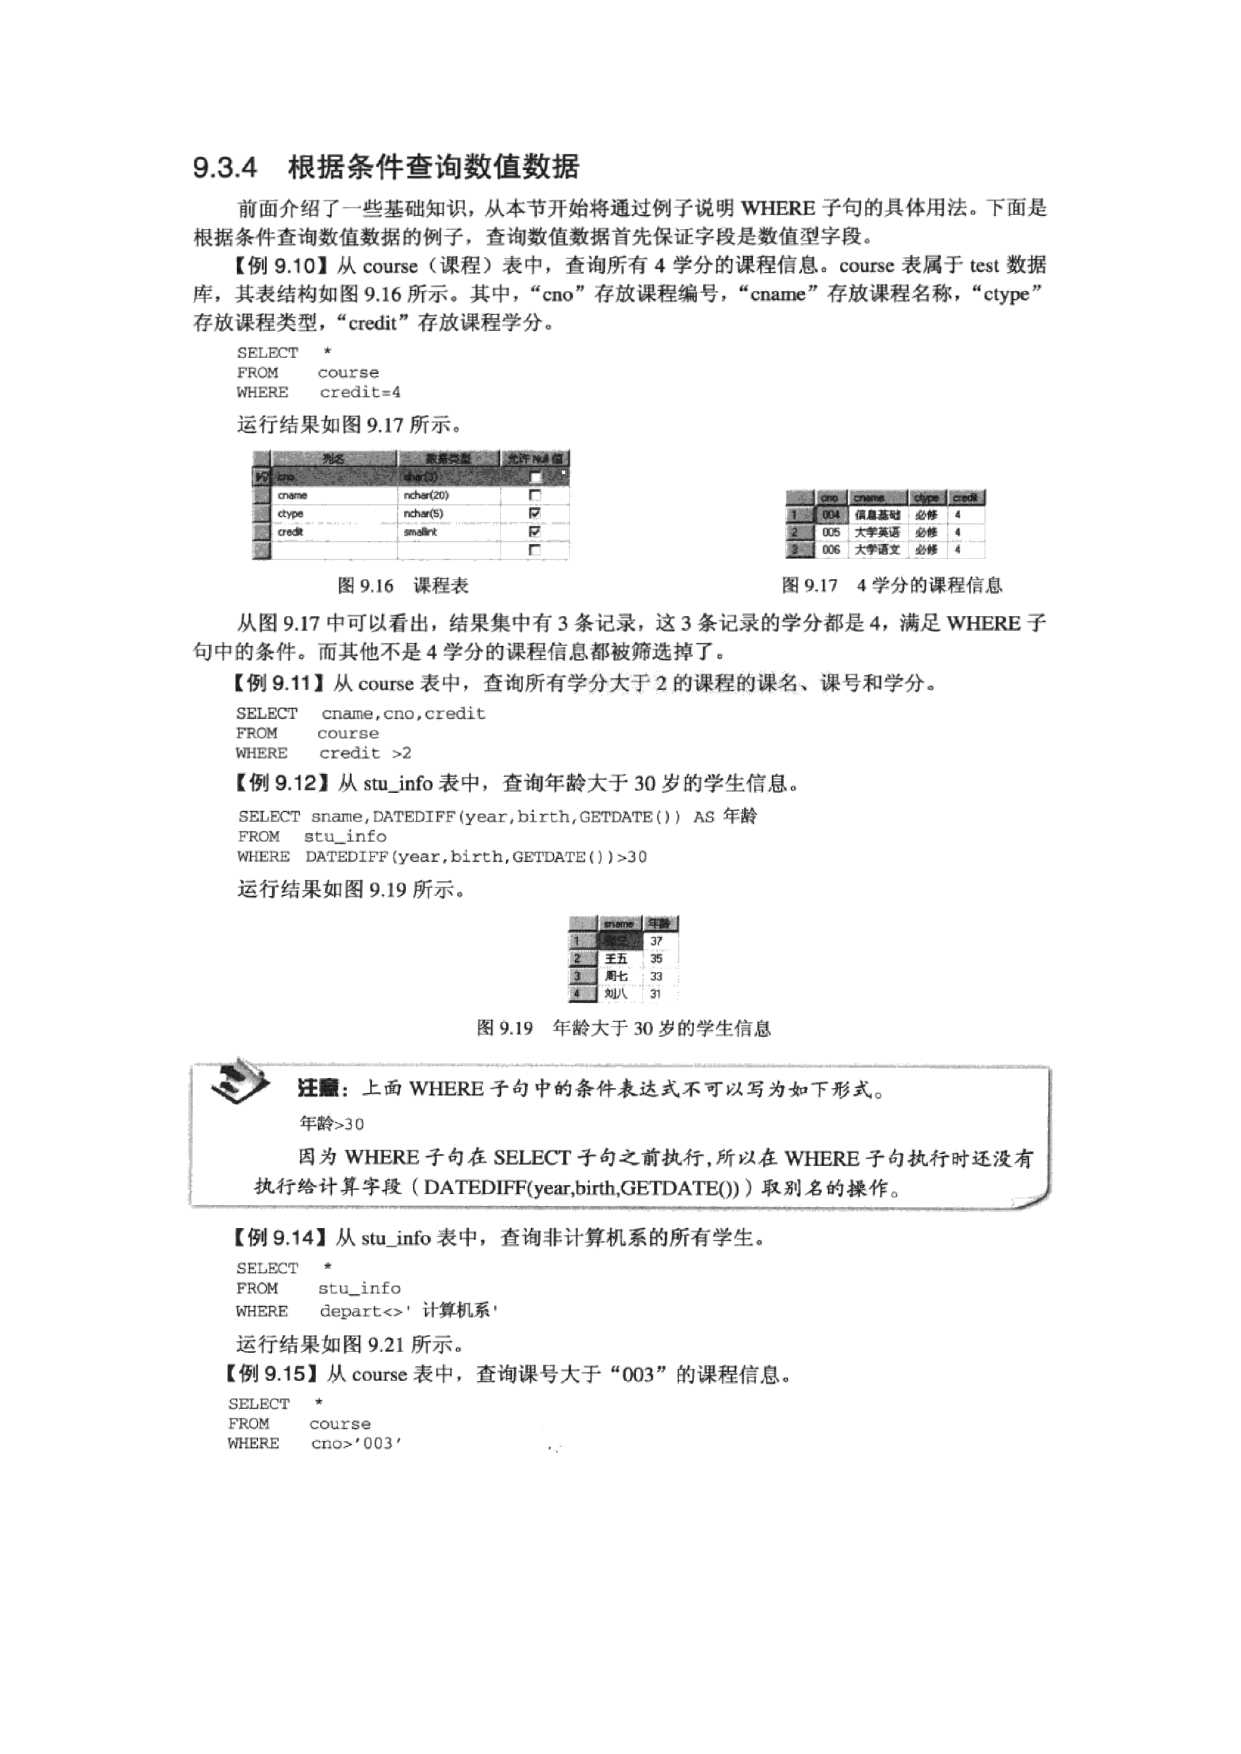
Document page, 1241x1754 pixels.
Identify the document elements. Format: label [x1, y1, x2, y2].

picture [187, 150, 1053, 1457]
